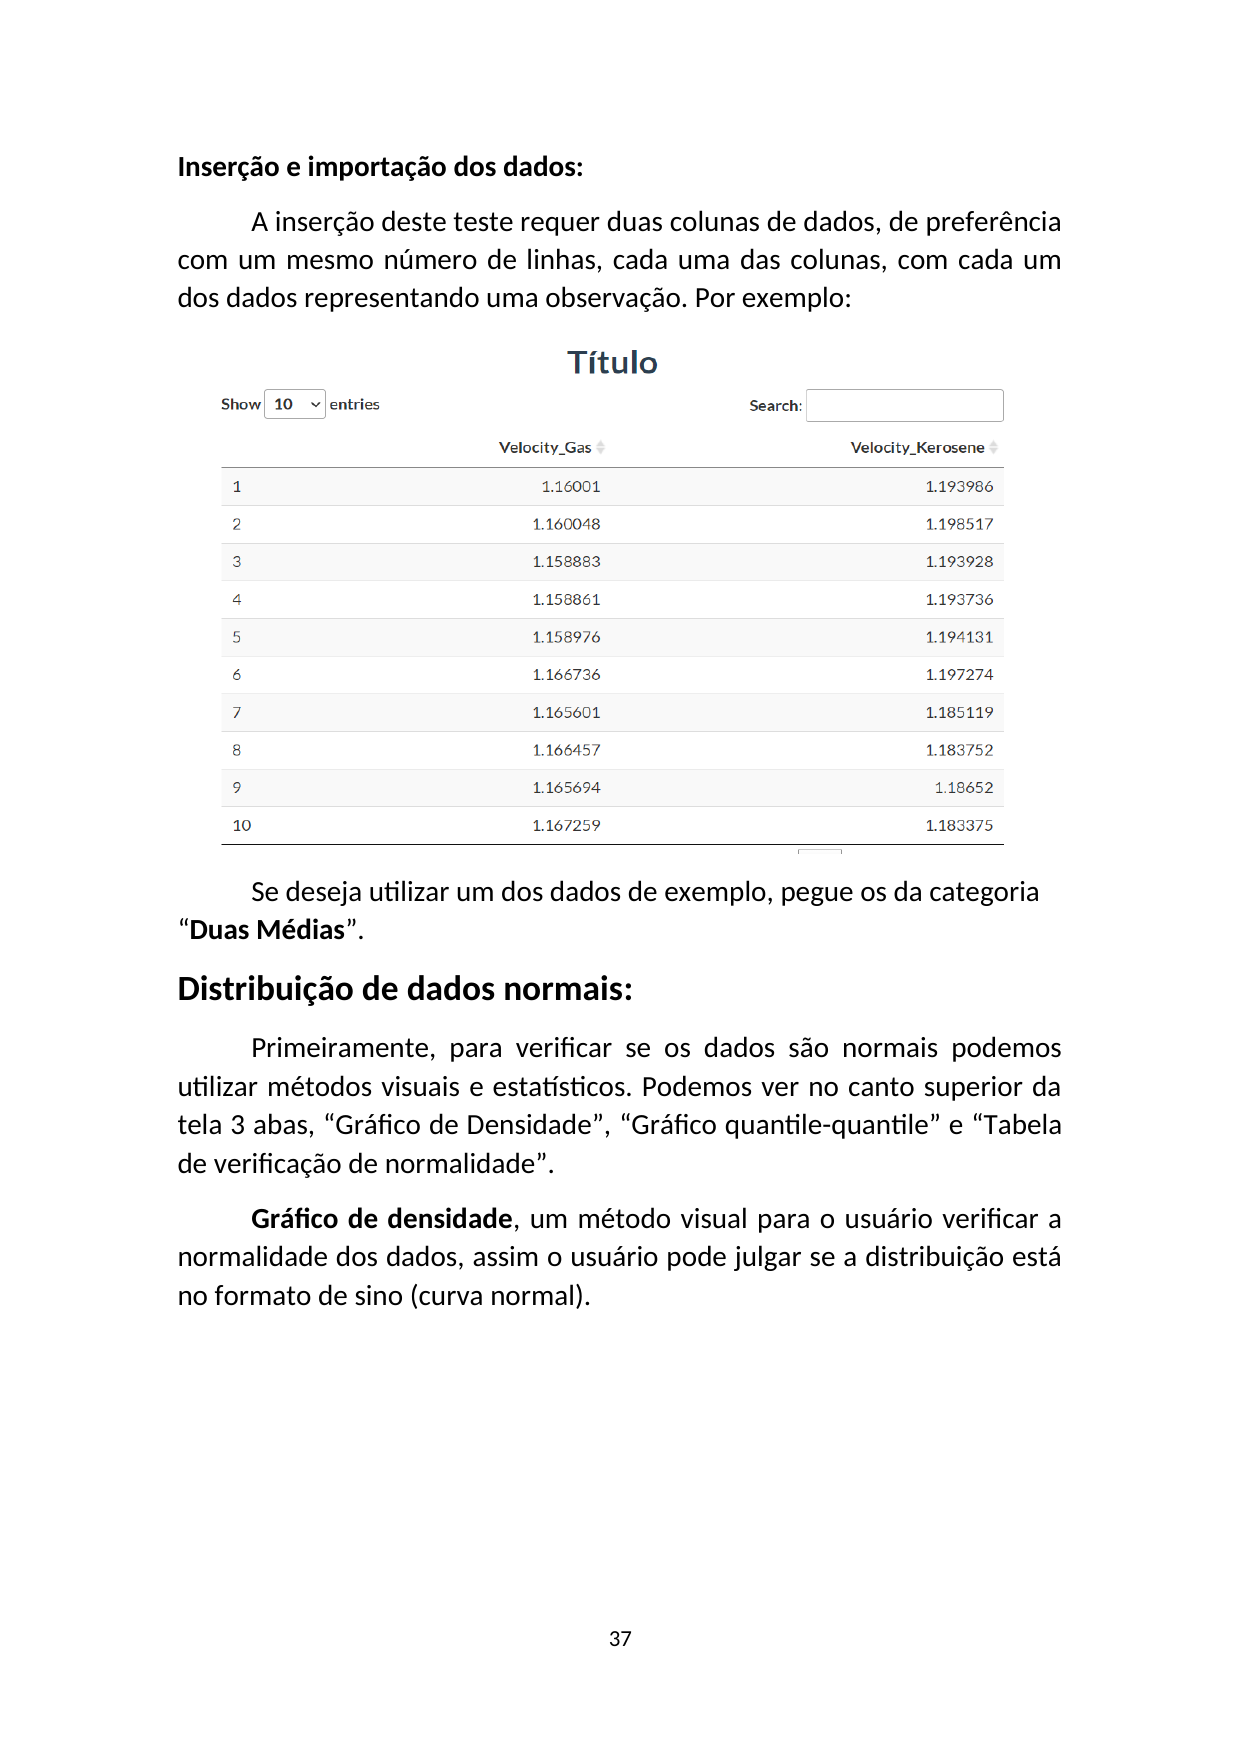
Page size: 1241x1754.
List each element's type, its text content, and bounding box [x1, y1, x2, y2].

text Se deseja utilizar um dos dados de exemplo, pegue os da categoria “Duas Médias”. [177, 873, 1063, 947]
picture [203, 334, 1037, 854]
text Distribuição de dados normais: [177, 966, 1063, 1009]
text Primeiramente, para verificar se os dados são normais podemos utilizar métodos visuais e estatísticos. Podemos ver no canto superior da tela 3 abas, “Gráfico de Densidade”, “Gráfico quantile-quantile” e “Tabela de verificação de normalidade”. [177, 1029, 1063, 1181]
text Inserção e importação dos dados: [177, 148, 1063, 183]
text Gráfico de densidade, um método visual para o usuário verificar a normalidade dos dados, assim o usuário pode julgar se a distribuição está no formato de sino (curva normal). [177, 1200, 1063, 1312]
text A inserção deste teste requer duas colunas de dados, de preferência com um mesmo número de linhas, cada uma das colunas, com cada um dos dados representando uma observação. Por exemplo: [177, 203, 1063, 315]
